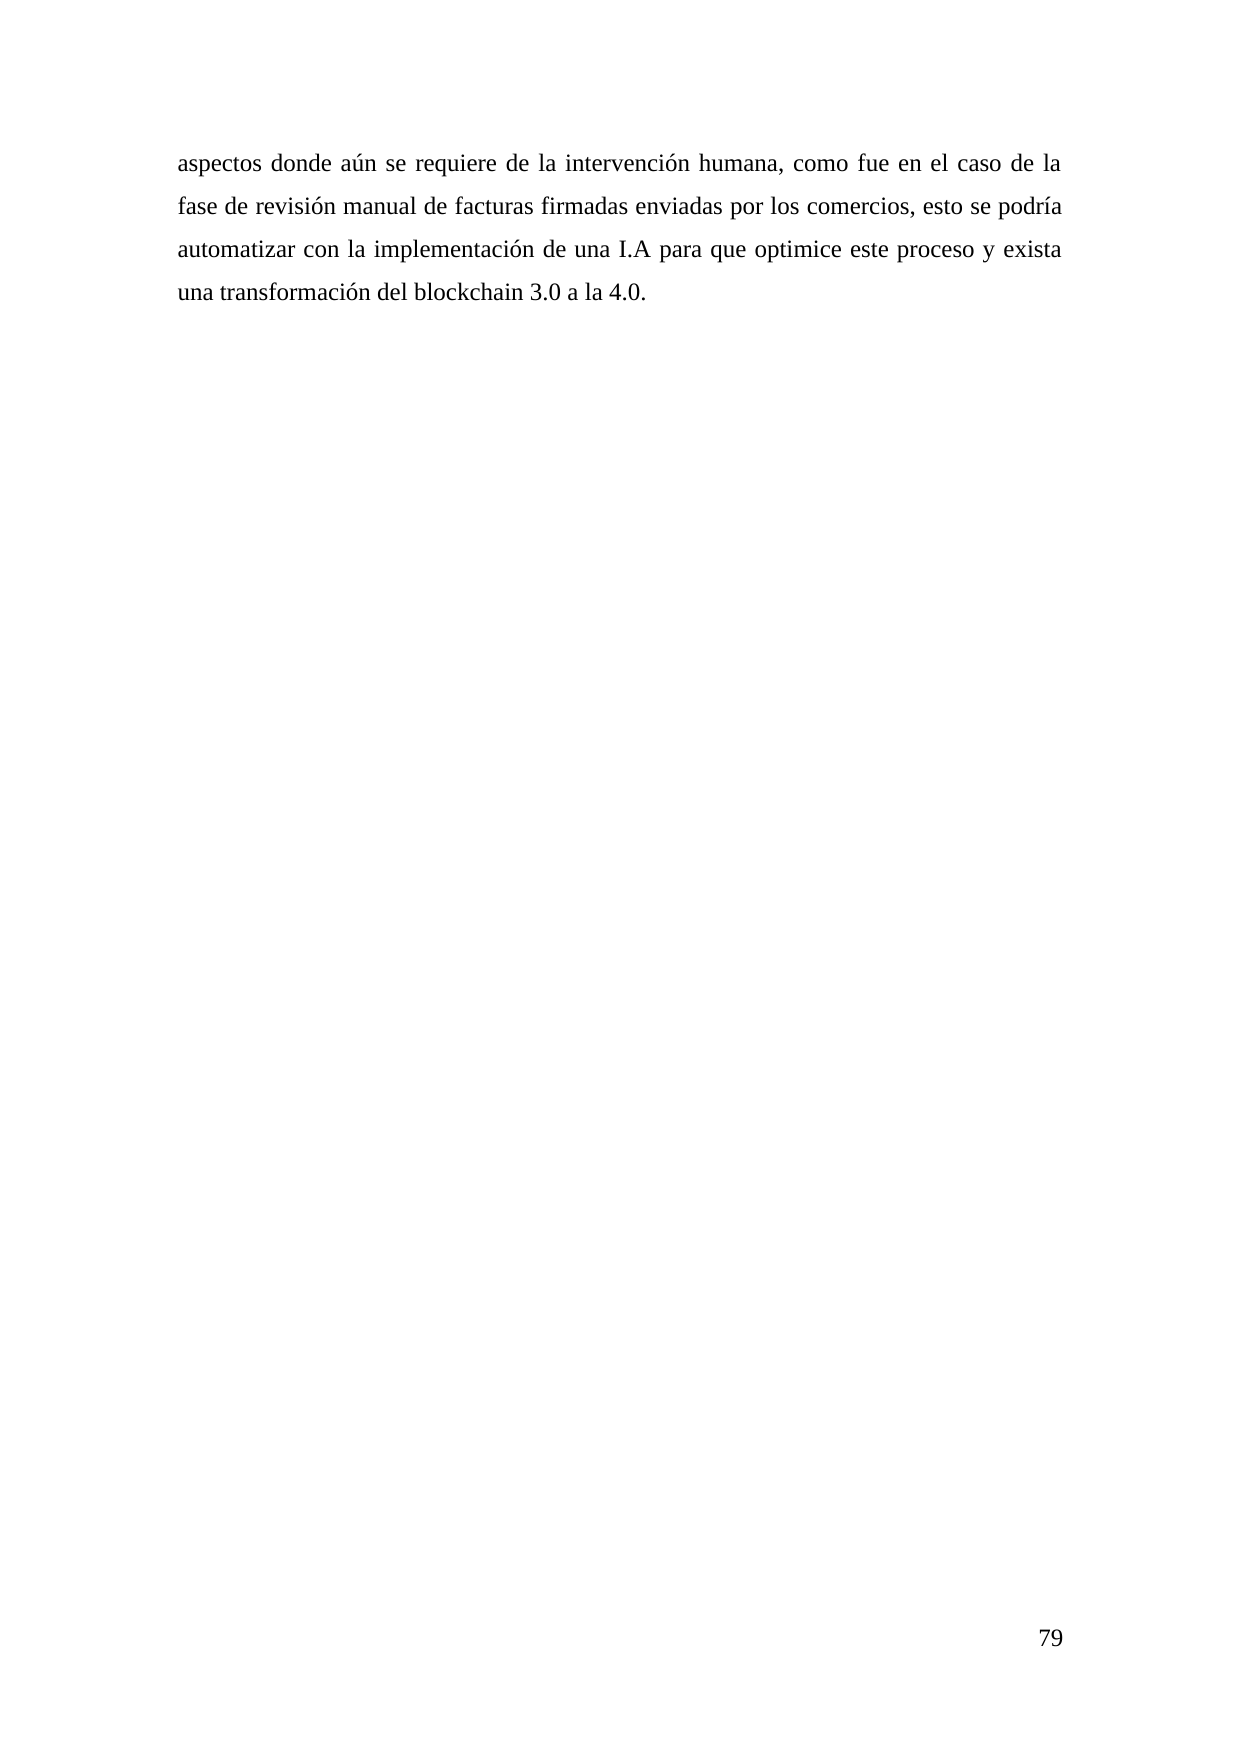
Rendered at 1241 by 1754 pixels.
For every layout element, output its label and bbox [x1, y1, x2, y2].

text [177, 148, 1063, 306]
